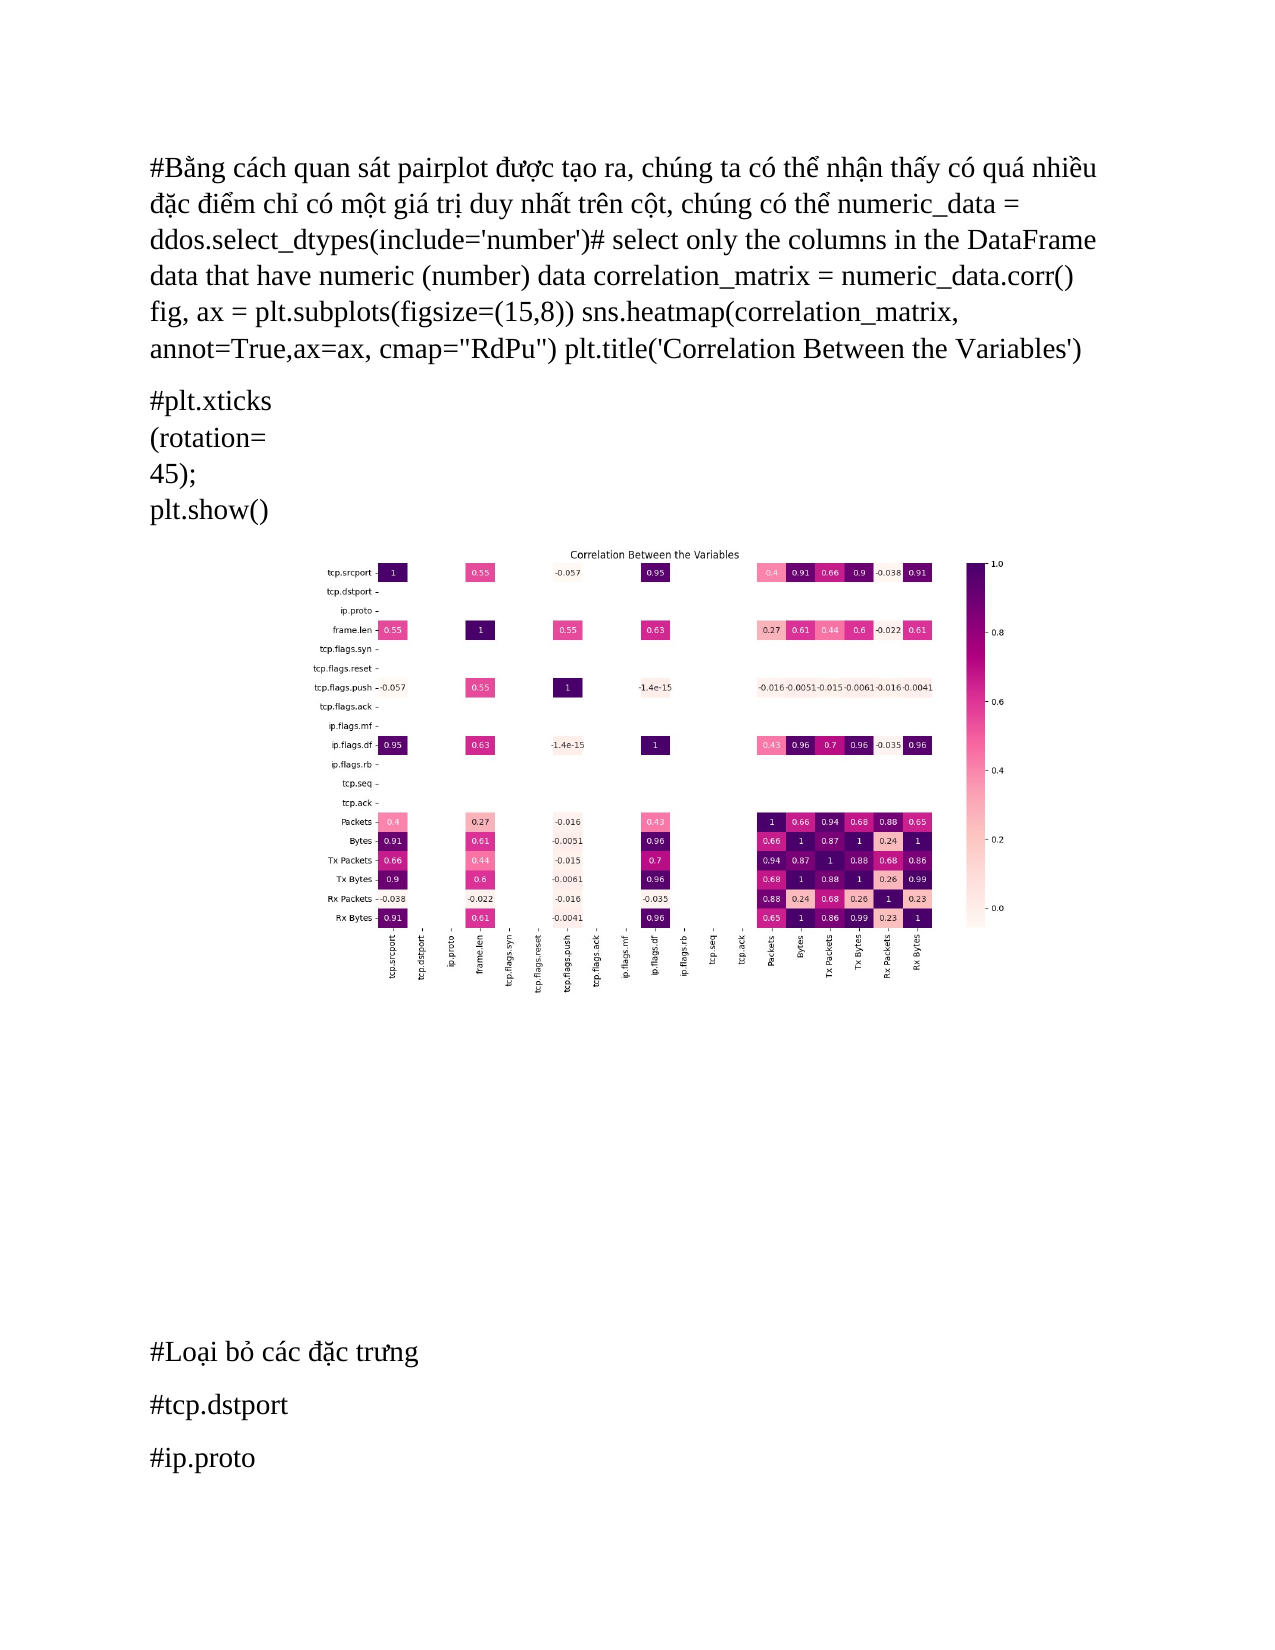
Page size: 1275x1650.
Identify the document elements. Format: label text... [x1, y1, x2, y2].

text #Bằng cách quan sát pairplot được tạo ra, chúng ta có thể nhận thấy có quá nhiều đặc điểm chỉ có một giá trị duy nhất trên cột, chúng có thể numeric_data = ddos.select_dtypes(include='number')# select only the columns in the DataFrame data that have numeric (number) data correlation_matrix = numeric_data.corr() fig, ax = plt.subplots(figsize=(15,8)) sns.heatmap(correlation_matrix, annot=True,ax=ax, cmap="RdPu") plt.title('Correlation Between the Variables') [149, 150, 1116, 364]
text #tcp.dstport [149, 1387, 1116, 1421]
text #plt.xticks(rotation=45); plt.show() [149, 383, 272, 526]
picture [307, 544, 1009, 998]
text #Loại bỏ các đặc trưng [150, 1334, 1116, 1368]
text #ip.proto [149, 1440, 1116, 1474]
